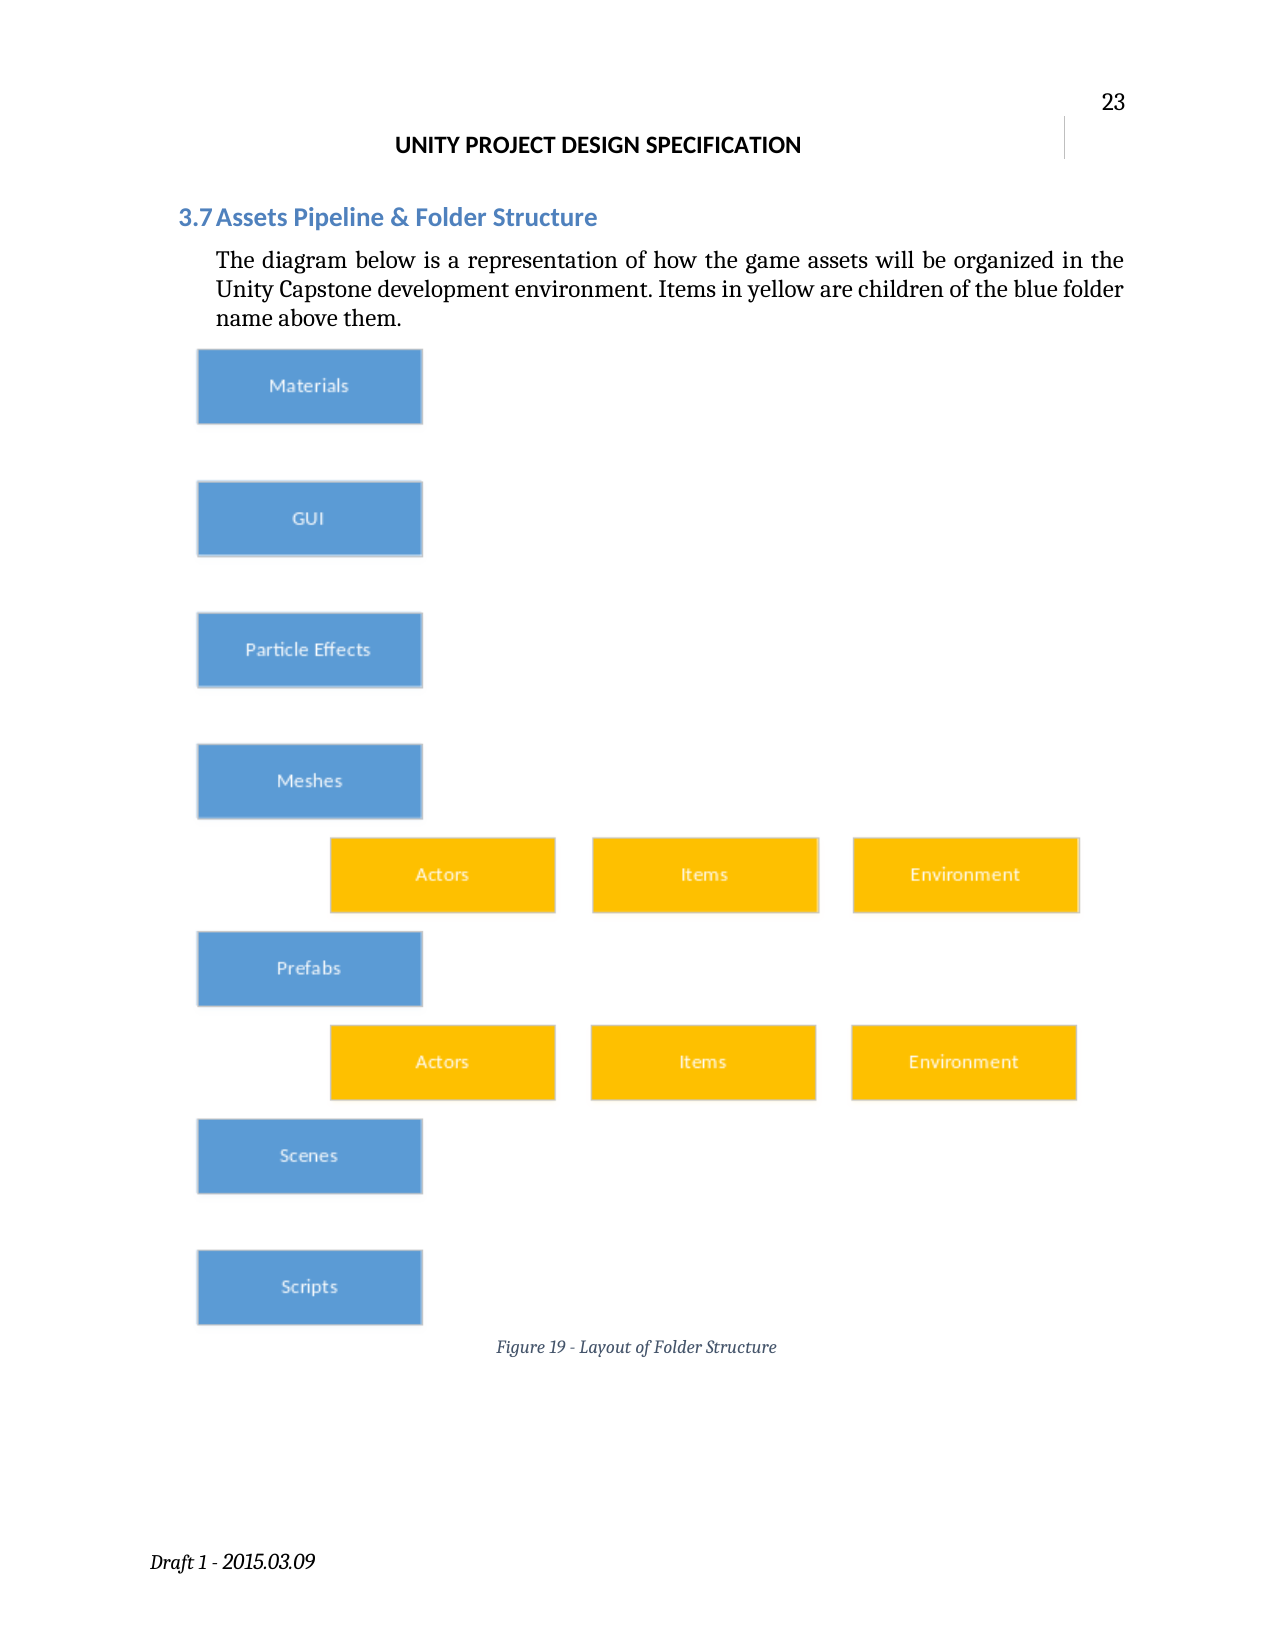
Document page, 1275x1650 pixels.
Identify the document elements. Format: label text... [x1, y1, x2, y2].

text The diagram below is a representation of how the game assets will be organized in the Unity Capstone development environment. Items in yellow are children of the blue folder name above them. [216, 246, 1125, 332]
text Figure 19 - Layout of Folder Structure [150, 1337, 1125, 1358]
subtitle Assets Pipeline & Folder Structure [178, 201, 1125, 233]
